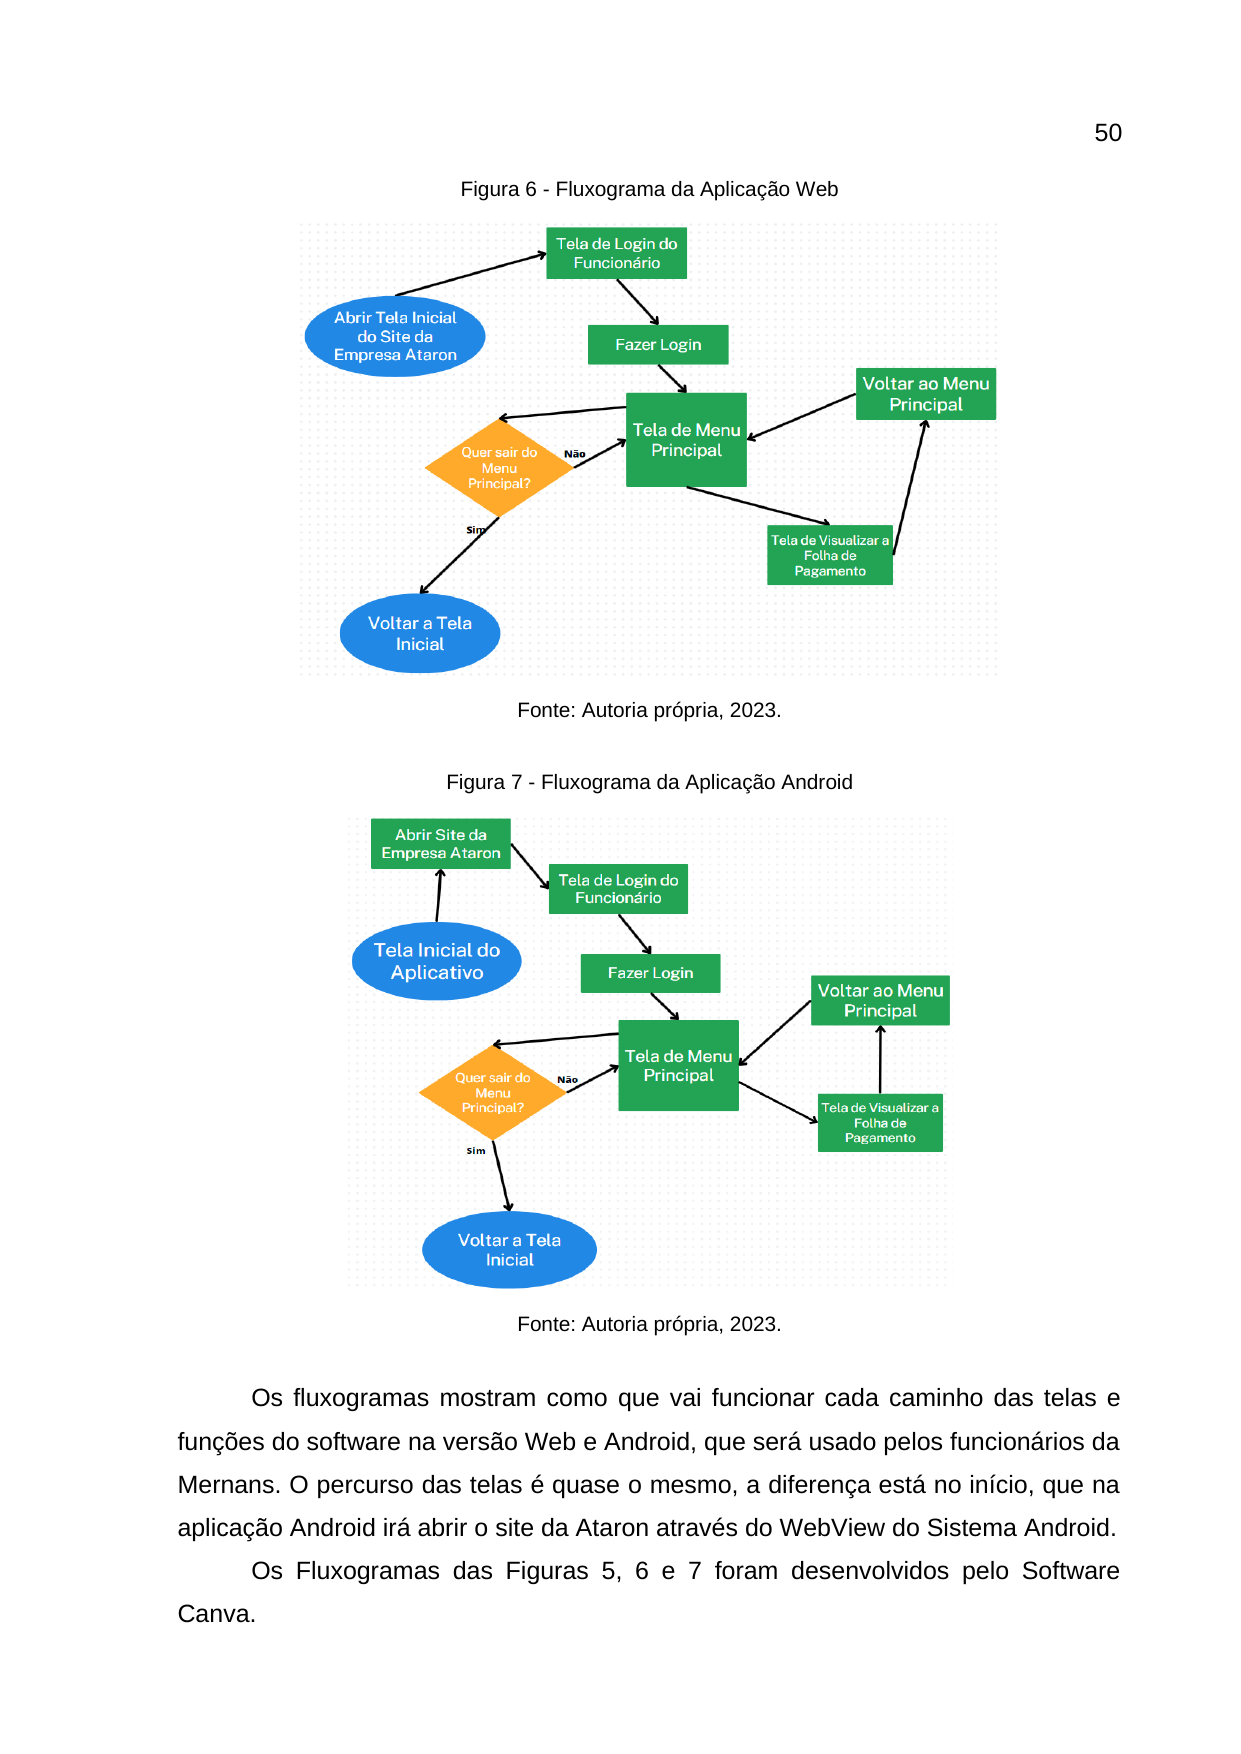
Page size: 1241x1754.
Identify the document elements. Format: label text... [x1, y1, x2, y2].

text Fonte: Autoria própria, 2023. [177, 1312, 1122, 1336]
text Figura 6 - Fluxograma da Aplicação Web [177, 177, 1122, 201]
text Os Fluxogramas das Figuras 5, 6 e 7 foram desenvolvidos pelo Software Canva. [177, 1556, 1122, 1628]
text Os fluxogramas mostram como que vai funcionar cada caminho das telas e funções do software na versão Web e Android, que será usado pelos funcionários da Mernans. O percurso das telas é quase o mesmo, a diferença está no início, que na aplicação Android irá abrir o site da Ataron através do WebView do Sistema Android. [177, 1383, 1122, 1542]
picture [299, 222, 1000, 677]
text Fonte: Autoria própria, 2023. [177, 698, 1122, 722]
text Figura 7 - Fluxograma da Aplicação Android [177, 770, 1122, 794]
picture [346, 814, 953, 1291]
